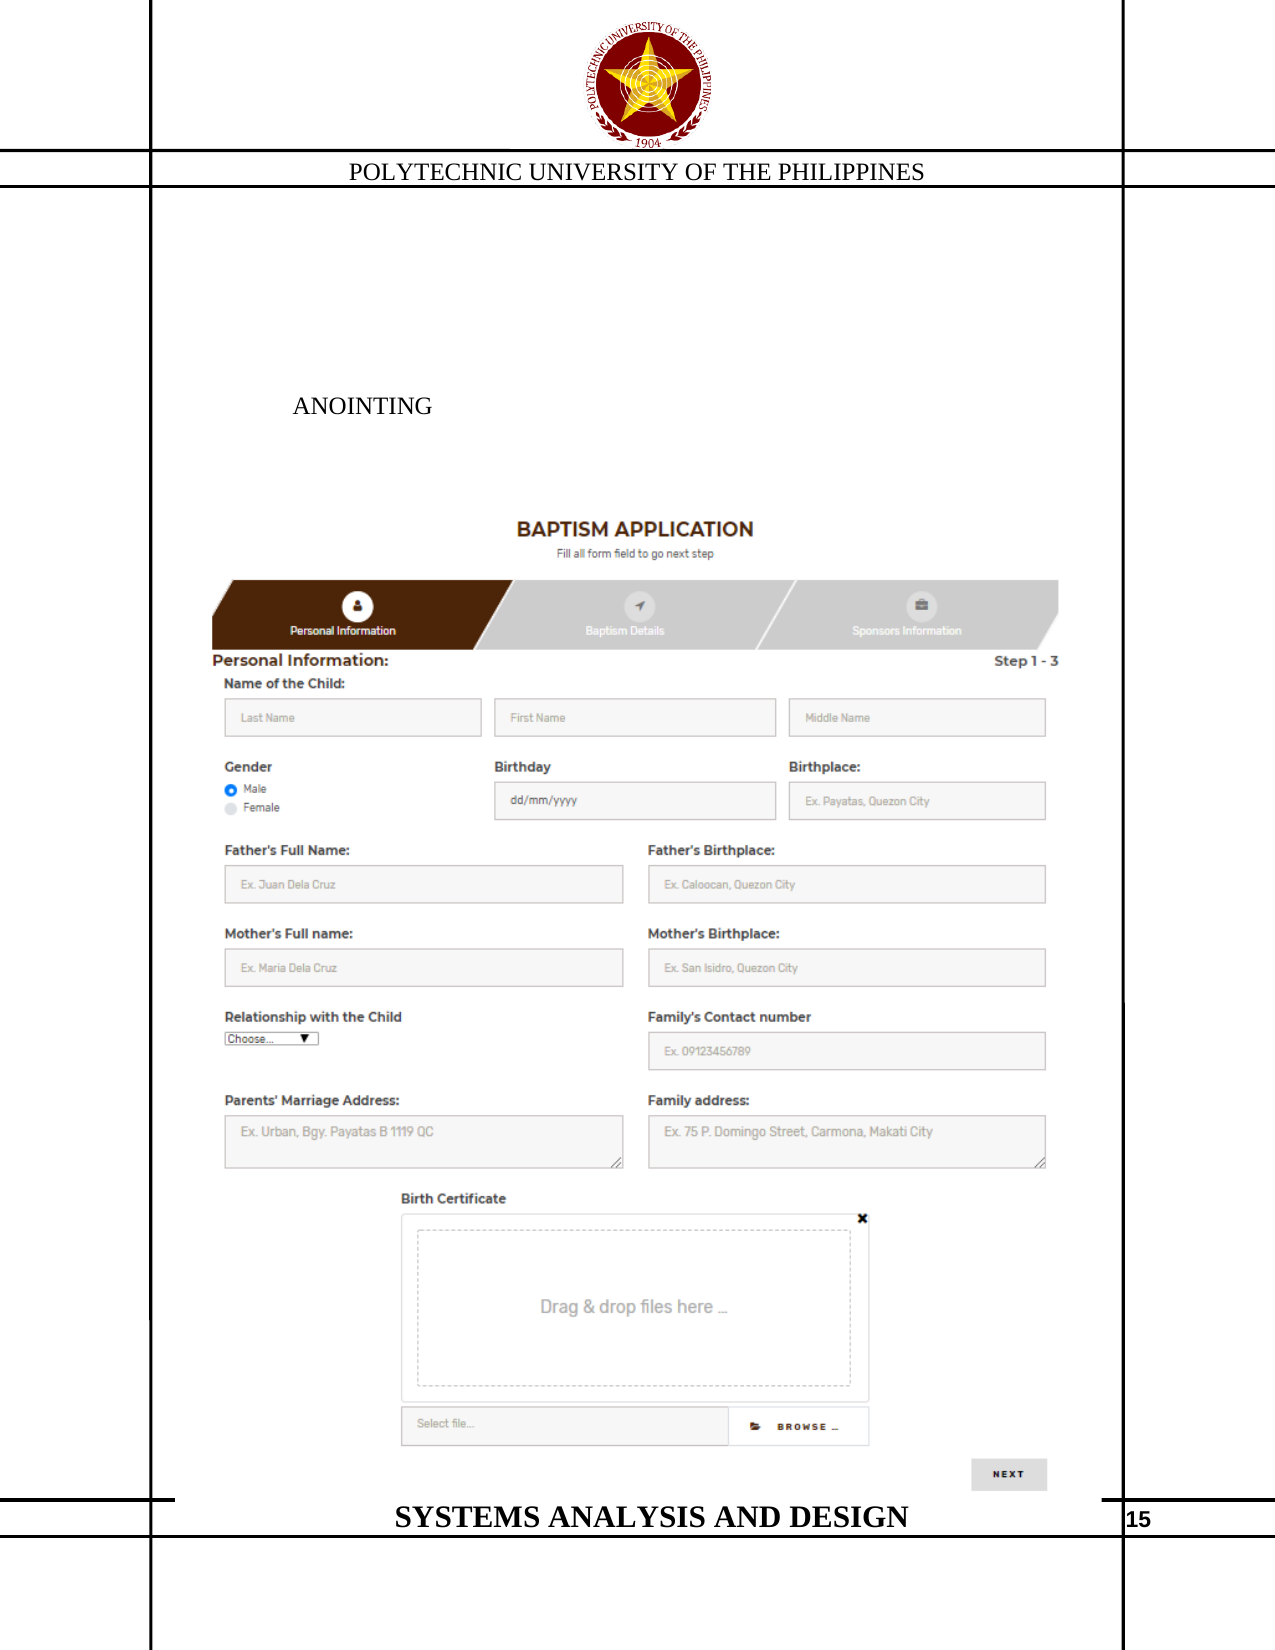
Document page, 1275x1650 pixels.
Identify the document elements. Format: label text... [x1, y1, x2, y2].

picture [583, 20, 712, 149]
picture [175, 517, 1102, 1506]
list ANOINTING [292, 391, 1093, 420]
